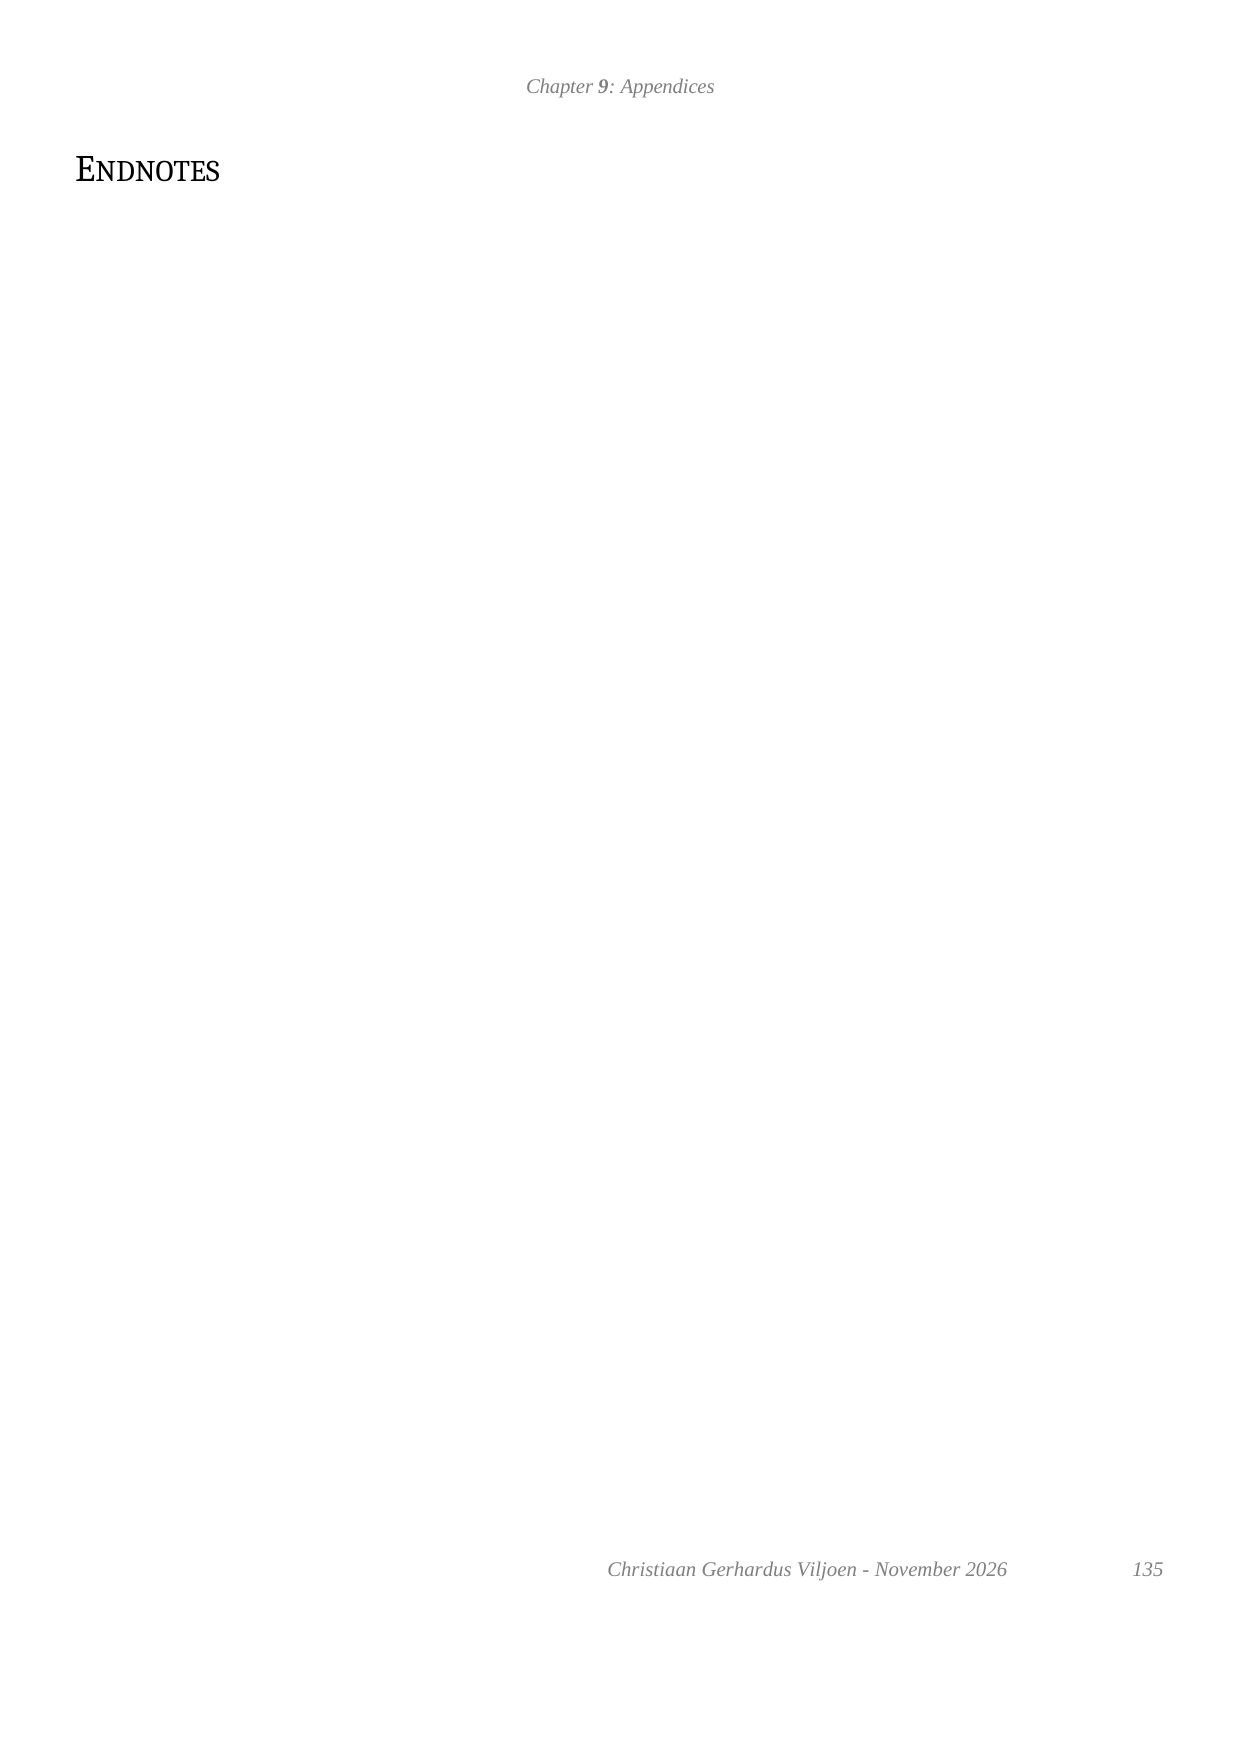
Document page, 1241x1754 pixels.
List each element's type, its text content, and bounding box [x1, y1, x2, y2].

subtitle Endnotes [75, 148, 1165, 191]
